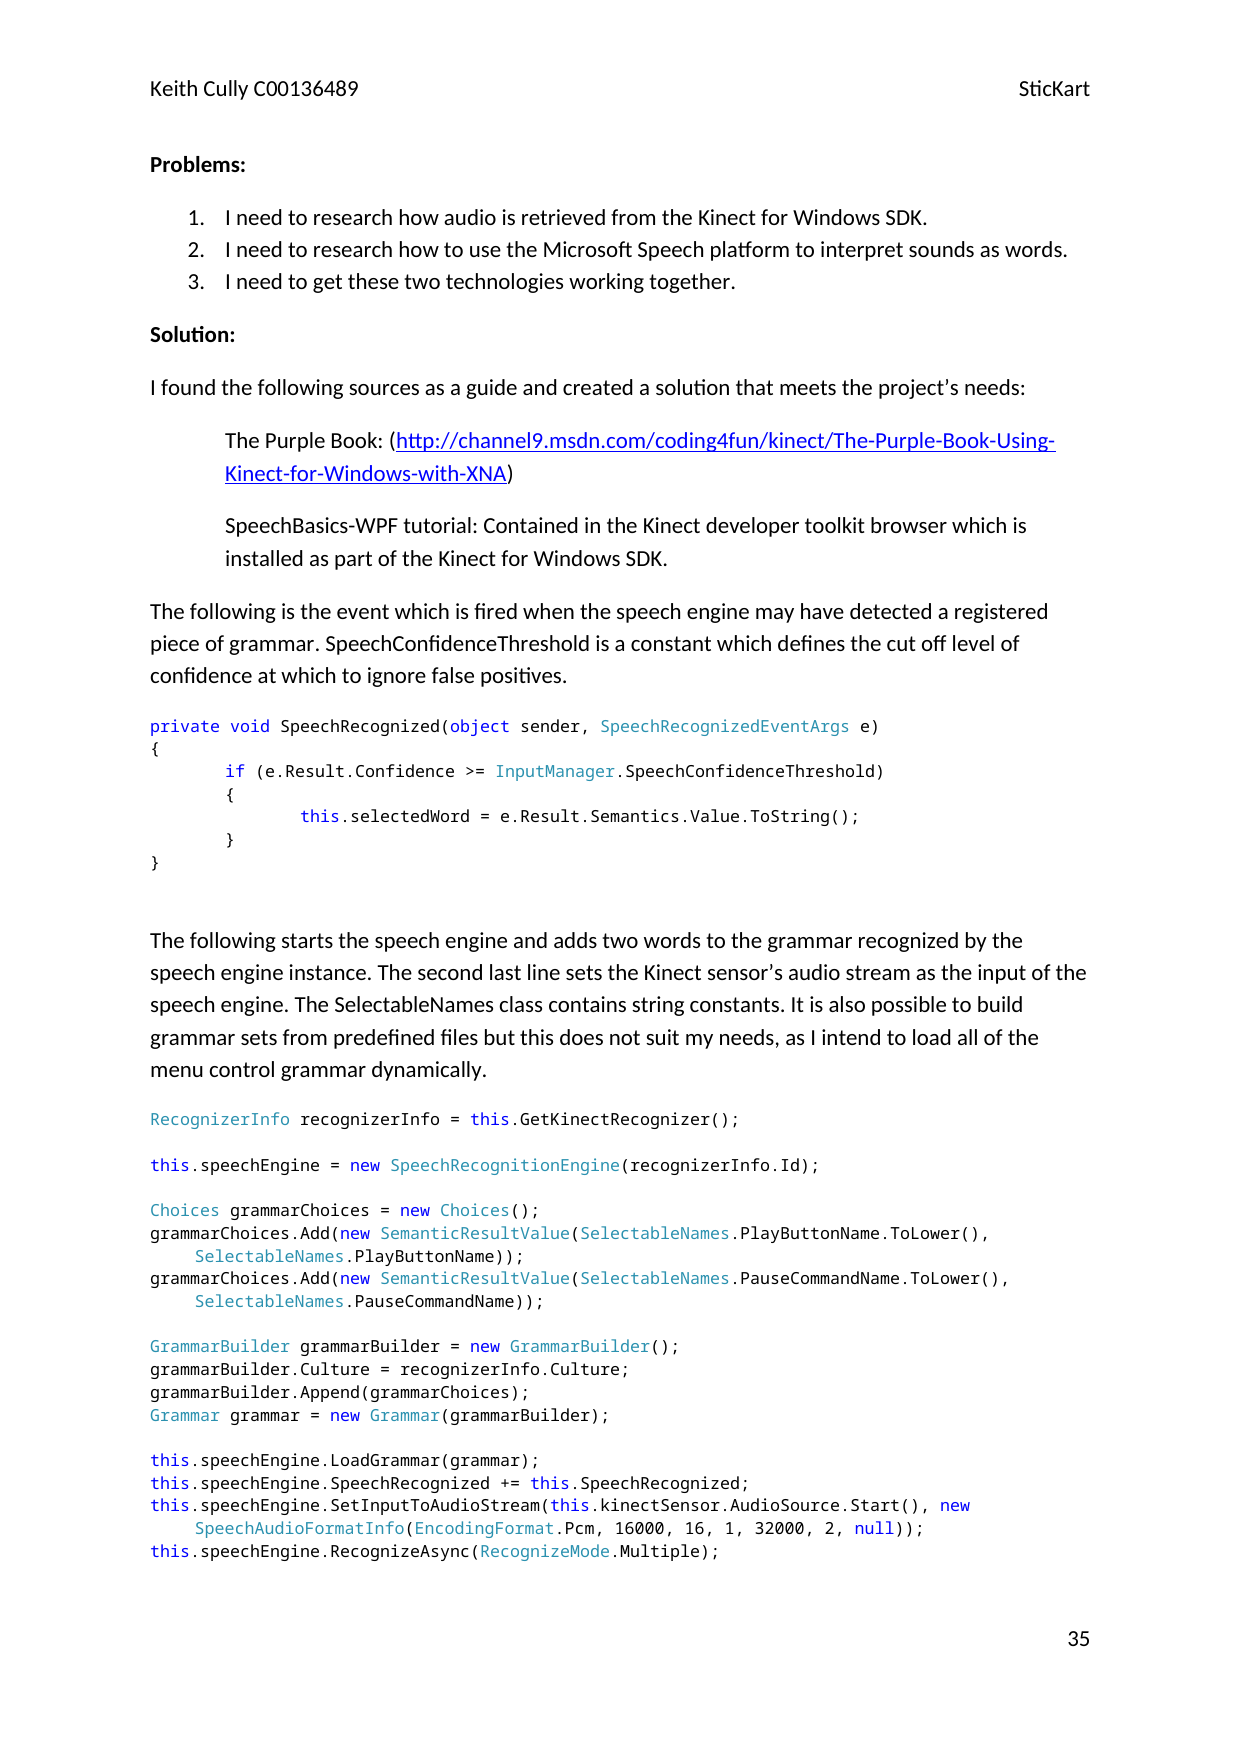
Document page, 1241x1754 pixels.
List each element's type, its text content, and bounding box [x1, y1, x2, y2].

text The following is the event which is fired when the speech engine may have detected a registered piece of grammar. SpeechConfidenceThreshold is a constant which defines the cut off level of confidence at which to ignore false positives. [150, 597, 1090, 689]
text } [150, 828, 1090, 851]
text GrammarBuilder grammarBuilder = new GrammarBuilder(); [150, 1335, 1090, 1358]
text grammarBuilder.Culture = recognizerInfo.Culture; [150, 1358, 1090, 1381]
text Grammar grammar = new Grammar(grammarBuilder); [150, 1403, 1090, 1426]
text private void SpeechRecognized(object sender, SpeechRecognizedEventArgs e) [150, 714, 1090, 737]
text The following starts the speech engine and adds two words to the grammar recognized by the speech engine instance. The second last line sets the Kinect sensor’s audio stream as the input of the speech engine. The SelectableNames class contains string constants. It is also possible to build grammar sets from predefined files but this does not suit my needs, as I intend to load all of the menu control grammar dynamically. [150, 926, 1090, 1083]
text SpeechBasics-WPF tutorial: Contained in the Kinect developer toolkit browser which is installed as part of the Kinect for Windows SDK. [225, 512, 1090, 572]
text this.speechEngine.SetInputToAudioStream(this.kinectSensor.AudioSource.Start(), new SpeechAudioFormatInfo(EncodingFormat.Pcm, 16000, 16, 1, 32000, 2, null)); [150, 1494, 1090, 1539]
text grammarChoices.Add(new SemanticResultValue(SelectableNames.PauseCommandName.ToLower(), SelectableNames.PauseCommandName)); [150, 1267, 1090, 1312]
text Problems: [150, 150, 1090, 178]
text this.speechEngine.LoadGrammar(grammar); [150, 1449, 1090, 1471]
list I need to get these two technologies working together. [187, 267, 1090, 295]
text if (e.Result.Confidence >= InputManager.SpeechConfidenceThreshold) [150, 760, 1090, 782]
list I need to research how to use the Microsoft Speech platform to interpret sounds as words. [187, 235, 1090, 263]
text The Purple Book: (http://channel9.msdn.com/coding4fun/kinect/The-Purple-Book-Using-Kinect-for-Windows-with-XNA) [225, 426, 1090, 487]
text Solution: [150, 320, 1090, 348]
list I need to research how audio is retrieved from the Kinect for Windows SDK. [187, 203, 1090, 231]
text I found the following sources as a guide and created a solution that meets the project’s needs: [150, 373, 1090, 401]
text Choices grammarChoices = new Choices(); [150, 1199, 1090, 1222]
text RecognizerInfo recognizerInfo = this.GetKinectRecognizer(); [150, 1108, 1090, 1131]
text this.speechEngine = new SpeechRecognitionEngine(recognizerInfo.Id); [150, 1153, 1090, 1176]
text } [150, 851, 1090, 873]
text { [150, 782, 1090, 805]
text this.speechEngine.RecognizeAsync(RecognizeMode.Multiple); [150, 1539, 1090, 1562]
text this.speechEngine.SpeechRecognized += this.SpeechRecognized; [150, 1471, 1090, 1494]
text { [150, 737, 1090, 760]
text grammarBuilder.Append(grammarChoices); [150, 1381, 1090, 1403]
text grammarChoices.Add(new SemanticResultValue(SelectableNames.PlayButtonName.ToLower(), SelectableNames.PlayButtonName)); [150, 1222, 1090, 1267]
text this.selectedWord = e.Result.Semantics.Value.ToString(); [225, 805, 1090, 828]
